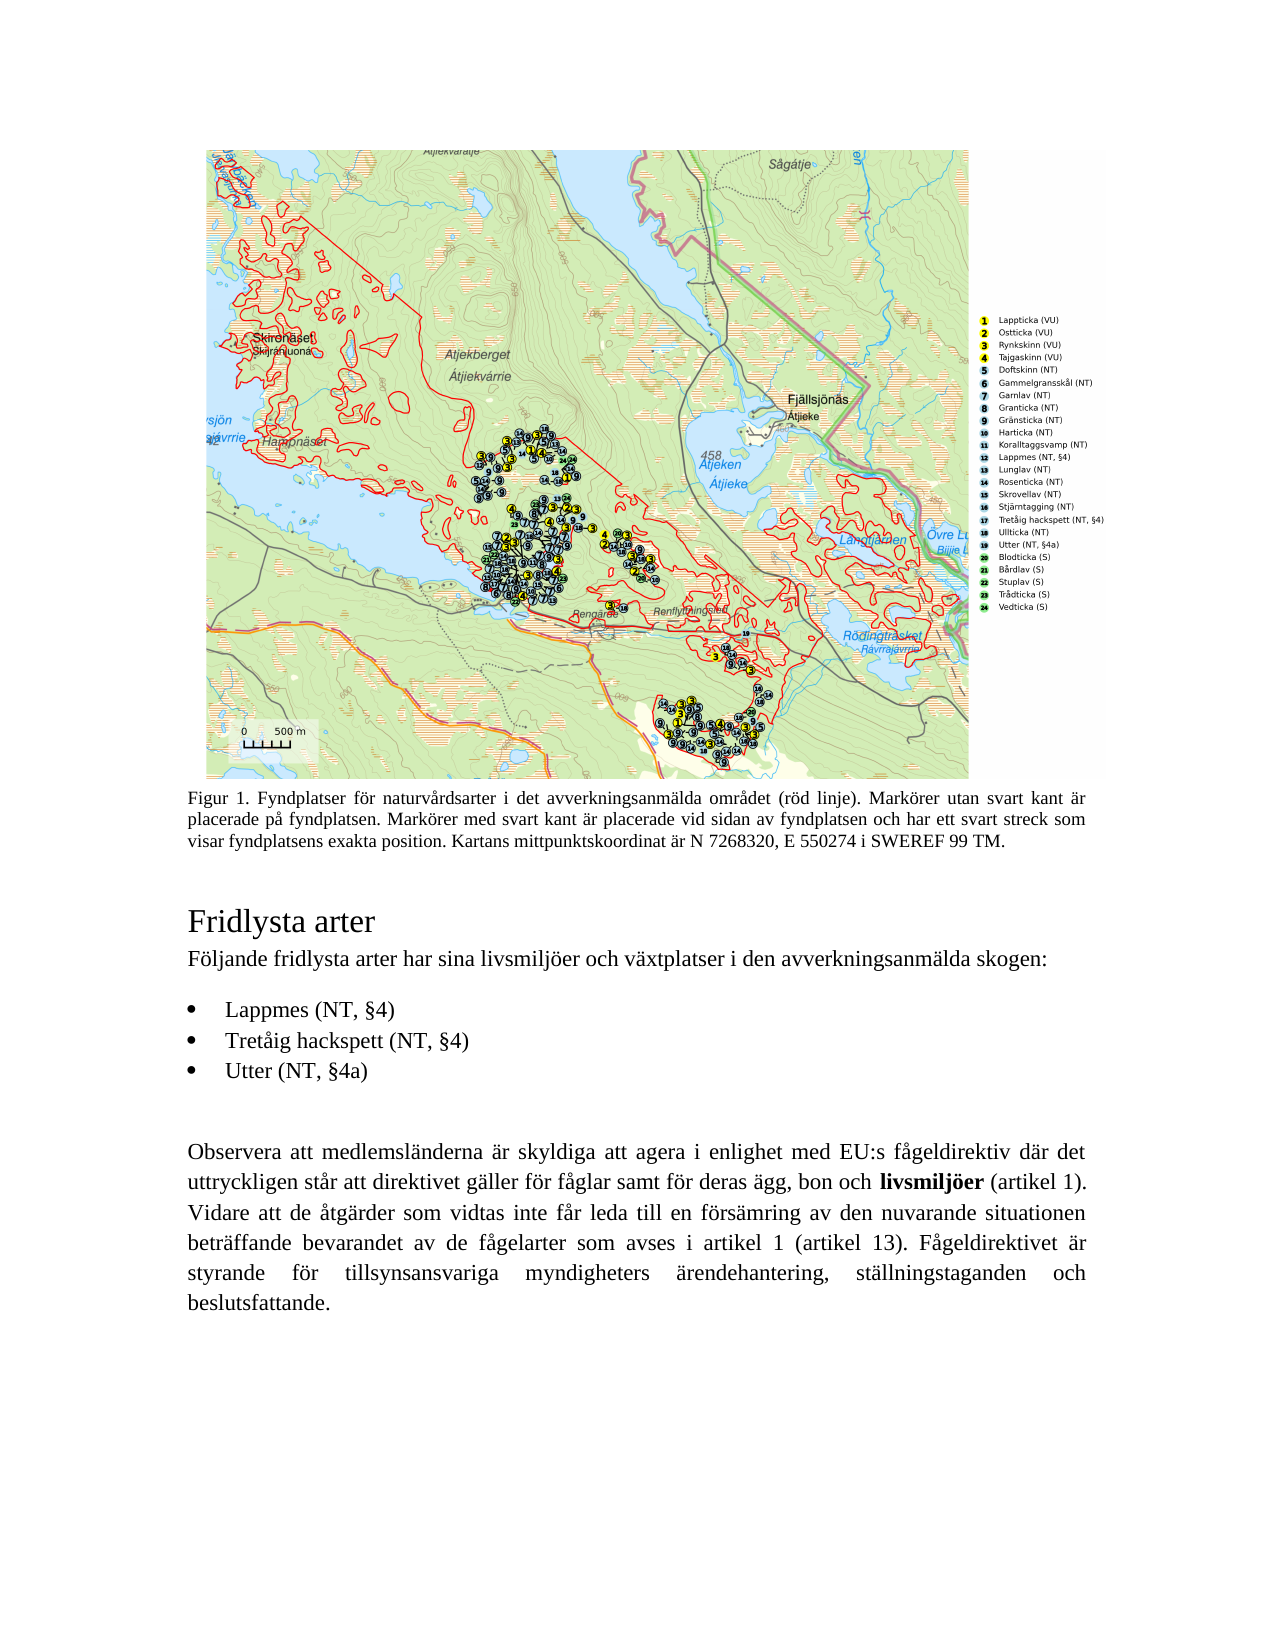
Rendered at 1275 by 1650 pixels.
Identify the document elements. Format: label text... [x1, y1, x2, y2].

text Observera att medlemsländerna är skyldiga att agera i enlighet med EU:s fågeldirektiv där det uttryckligen står att direktivet gäller för fåglar samt för deras ägg, bon och livsmiljöer (artikel 1). Vidare att de åtgärder som vidtas inte får leda till en försämring av den nuvarande situationen beträffande bevarandet av de fågelarter som avses i artikel 1 (artikel 13). Fågeldirektivet är styrande för tillsynsansvariga myndigheters ärendehantering, ställningstaganden och beslutsfattande. [187, 1108, 1087, 1316]
subtitle Fridlysta arter [187, 901, 1087, 940]
text Figur 1. Fyndplatser för naturvårdsarter i det avverkningsanmälda området (röd linje). Markörer utan svart kant är placerade på fyndplatsen. Markörer med svart kant är placerade vid sidan av fyndplatsen och har ett svart streck som visar fyndplatsens exakta position. Kartans mittpunktskoordinat är N 7268320, E 550274 i SWEREF 99 TM. [187, 787, 1087, 851]
list Lappmes (NT, §4) [187, 997, 1087, 1023]
picture [206, 150, 1107, 779]
list Tretåig hackspett (NT, §4) [187, 1027, 1087, 1053]
text Följande fridlysta arter har sina livsmiljöer och växtplatser i den avverkningsanmälda skogen: [187, 946, 1087, 972]
list Utter (NT, §4a) [187, 1057, 1087, 1083]
